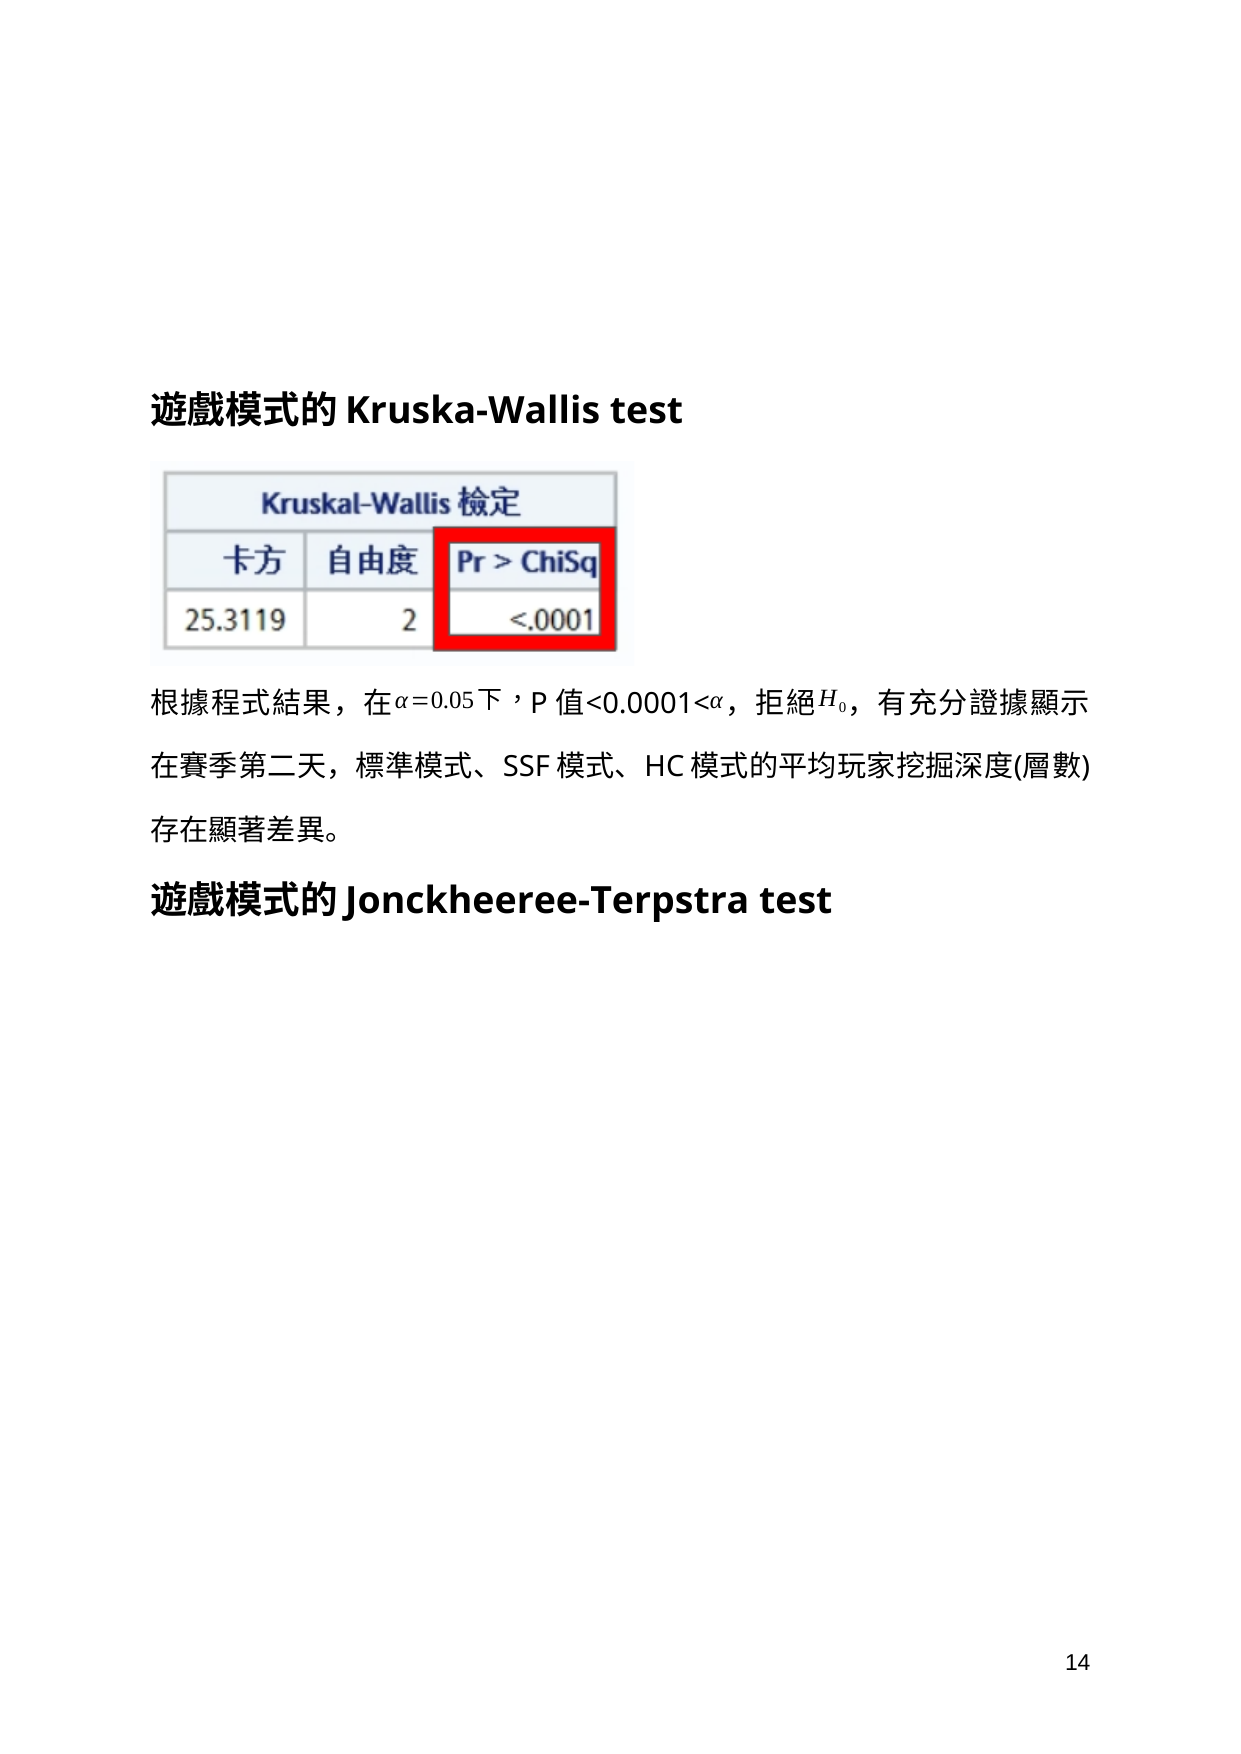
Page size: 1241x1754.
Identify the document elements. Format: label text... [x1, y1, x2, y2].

picture [150, 461, 635, 666]
text 遊戲模式的Jonckheeree-Terpstra test [150, 870, 1090, 924]
text 遊戲模式的Kruska-Wallis test [150, 380, 1090, 434]
text 根據程式結果，在P值<0.0001<，拒絕，有充分證據顯示在賽季第二天，標準模式、SSF模式、HC模式的平均玩家挖掘深度(層數)存在顯著差異。 [150, 679, 1090, 848]
